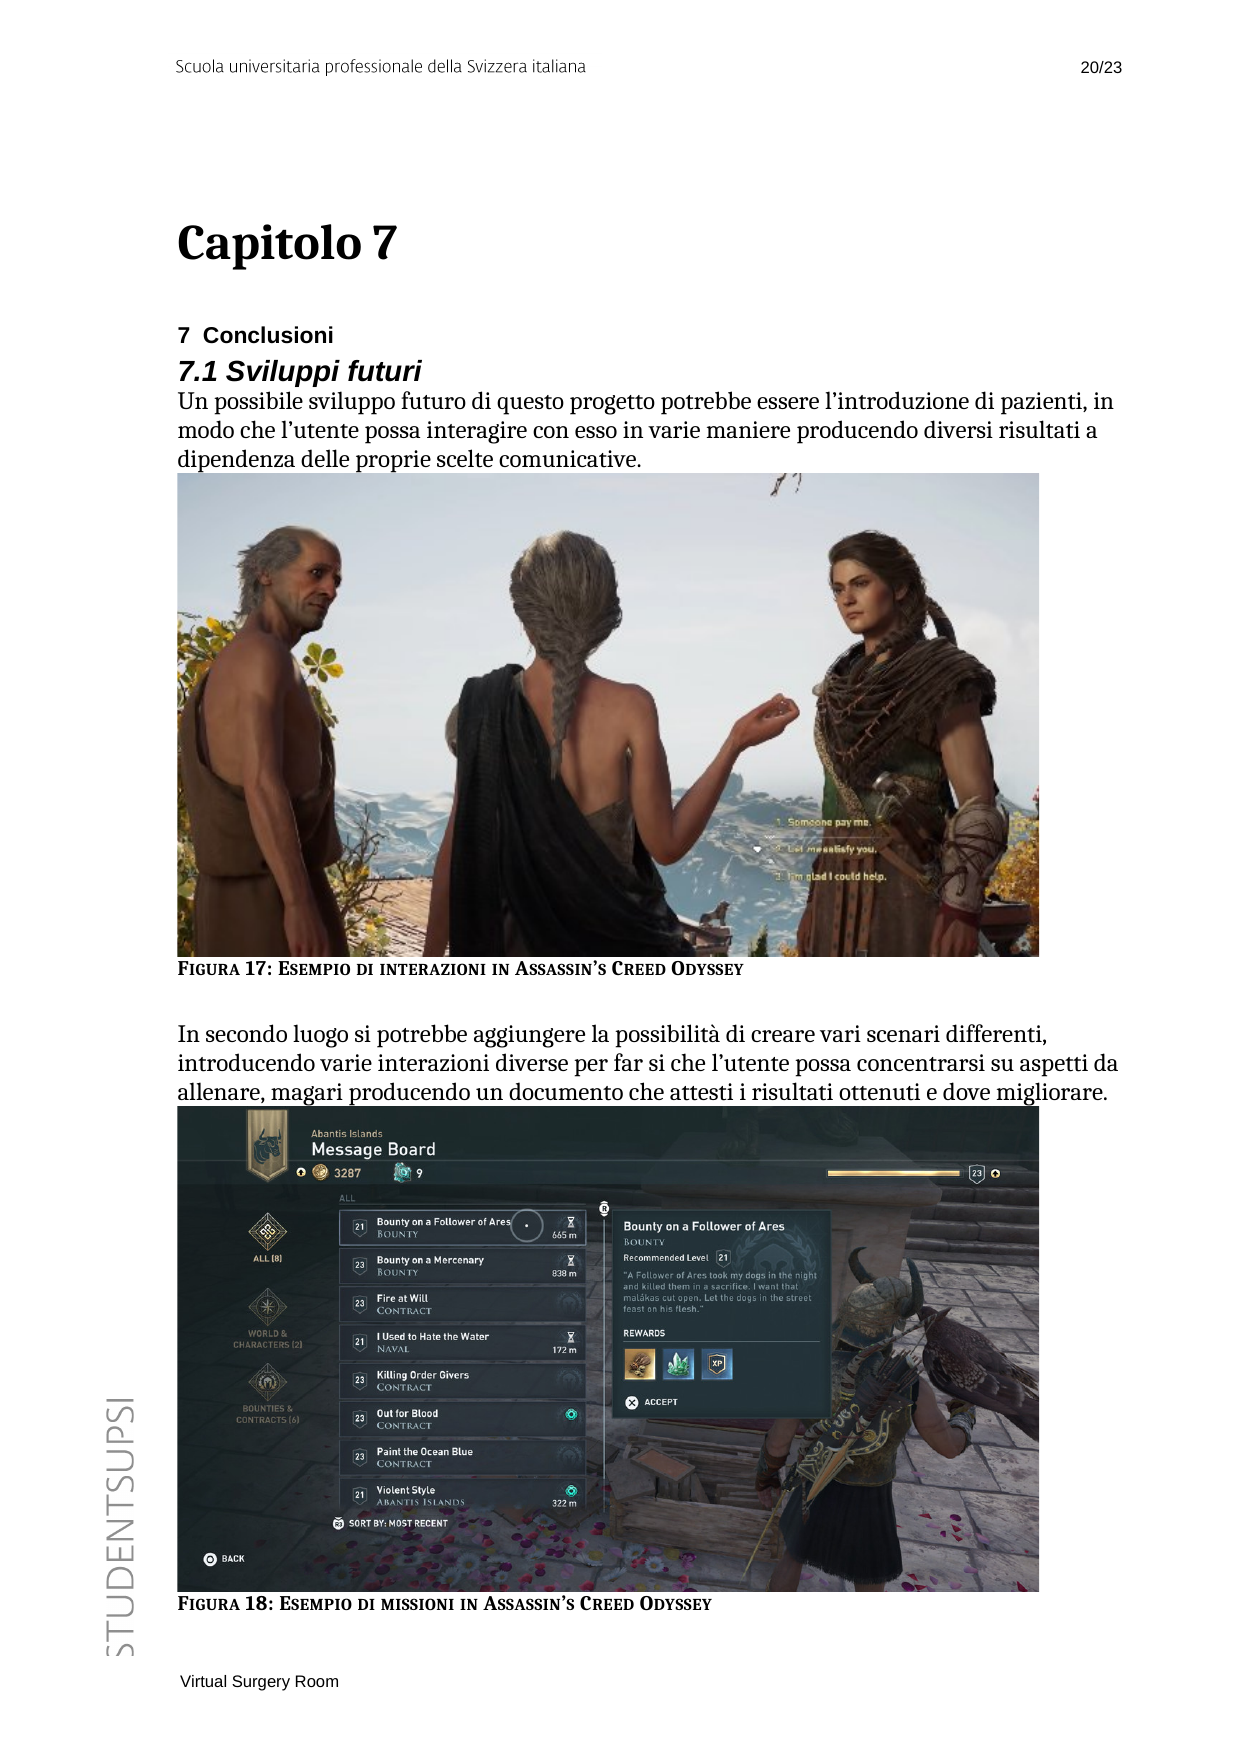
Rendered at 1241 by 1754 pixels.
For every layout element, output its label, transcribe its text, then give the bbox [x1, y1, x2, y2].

text Figura 17: Esempio di interazioni in Assassin’s Creed Odyssey [177, 957, 1122, 981]
subtitle 7 Conclusioni [177, 322, 1122, 348]
text Figura 18: Esempio di missioni in Assassin’s Creed Odyssey [177, 1592, 1122, 1616]
text 7.1 Sviluppi futuri [177, 354, 1122, 387]
text In secondo luogo si potrebbe aggiungere la possibilità di creare vari scenari differenti, introducendo varie interazioni diverse per far si che l’utente possa concentrarsi su aspetti da allenare, magari producendo un documento che attesti i risultati ottenuti e dove migliorare. [177, 1020, 1122, 1107]
picture [177, 1106, 1040, 1592]
picture [168, 53, 602, 80]
picture [177, 473, 1040, 957]
text Un possibile sviluppo futuro di questo progetto potrebbe essere l’introduzione di pazienti, in modo che l’utente possa interagire con esso in varie maniere producendo diversi risultati a dipendenza delle proprie scelte comunicative. [177, 387, 1122, 473]
text Capitolo 7 [177, 214, 1122, 272]
picture [106, 1399, 134, 1657]
